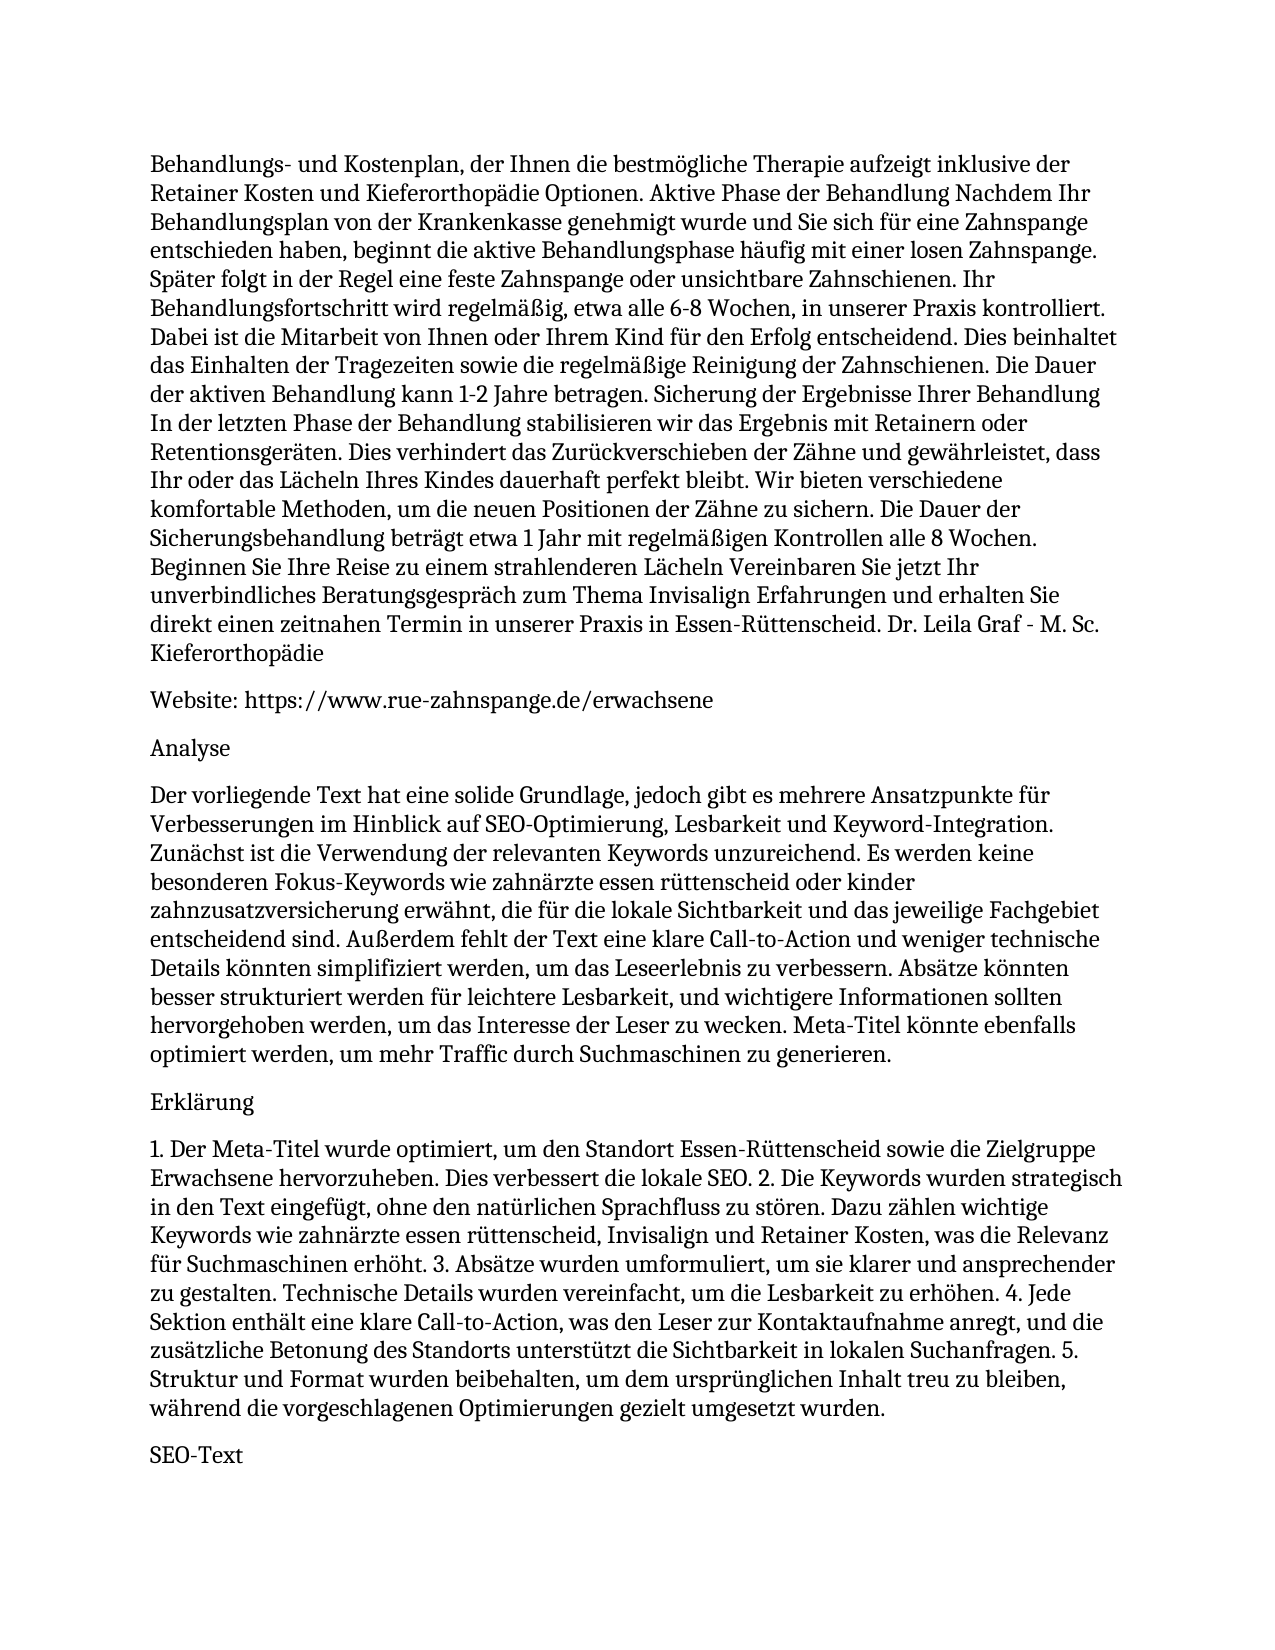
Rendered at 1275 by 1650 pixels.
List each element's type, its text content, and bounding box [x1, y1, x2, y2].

text Der vorliegende Text hat eine solide Grundlage, jedoch gibt es mehrere Ansatzpunkte für Verbesserungen im Hinblick auf SEO-Optimierung, Lesbarkeit und Keyword-Integration. Zunächst ist die Verwendung der relevanten Keywords unzureichend. Es werden keine besonderen Fokus-Keywords wie zahnärzte essen rüttenscheid oder kinder zahnzusatzversicherung erwähnt, die für die lokale Sichtbarkeit und das jeweilige Fachgebiet entscheidend sind. Außerdem fehlt der Text eine klare Call-to-Action und weniger technische Details könnten simplifiziert werden, um das Leseerlebnis zu verbessern. Absätze könnten besser strukturiert werden für leichtere Lesbarkeit, und wichtigere Informationen sollten hervorgehoben werden, um das Interesse der Leser zu wecken. Meta-Titel könnte ebenfalls optimiert werden, um mehr Traffic durch Suchmaschinen zu generieren. [150, 781, 1125, 1069]
text Erklärung [150, 1087, 1125, 1116]
text SEO-Text [150, 1441, 1125, 1470]
text Analyse [150, 734, 1125, 762]
text 1. Der Meta-Titel wurde optimiert, um den Standort Essen-Rüttenscheid sowie die Zielgruppe Erwachsene hervorzuheben. Dies verbessert die lokale SEO. 2. Die Keywords wurden strategisch in den Text eingefügt, ohne den natürlichen Sprachfluss zu stören. Dazu zählen wichtige Keywords wie zahnärzte essen rüttenscheid, Invisalign und Retainer Kosten, was die Relevanz für Suchmaschinen erhöht. 3. Absätze wurden umformuliert, um sie klarer und ansprechender zu gestalten. Technische Details wurden vereinfacht, um die Lesbarkeit zu erhöhen. 4. Jede Sektion enthält eine klare Call-to-Action, was den Leser zur Kontaktaufnahme anregt, und die zusätzliche Betonung des Standorts unterstützt die Sichtbarkeit in lokalen Suchanfragen. 5. Struktur und Format wurden beibehalten, um dem ursprünglichen Inhalt treu zu bleiben, während die vorgeschlagenen Optimierungen gezielt umgesetzt wurden. [150, 1135, 1125, 1422]
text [150, 150, 1125, 667]
text Website: https://www.rue-zahnspange.de/erwachsene [150, 686, 1125, 715]
